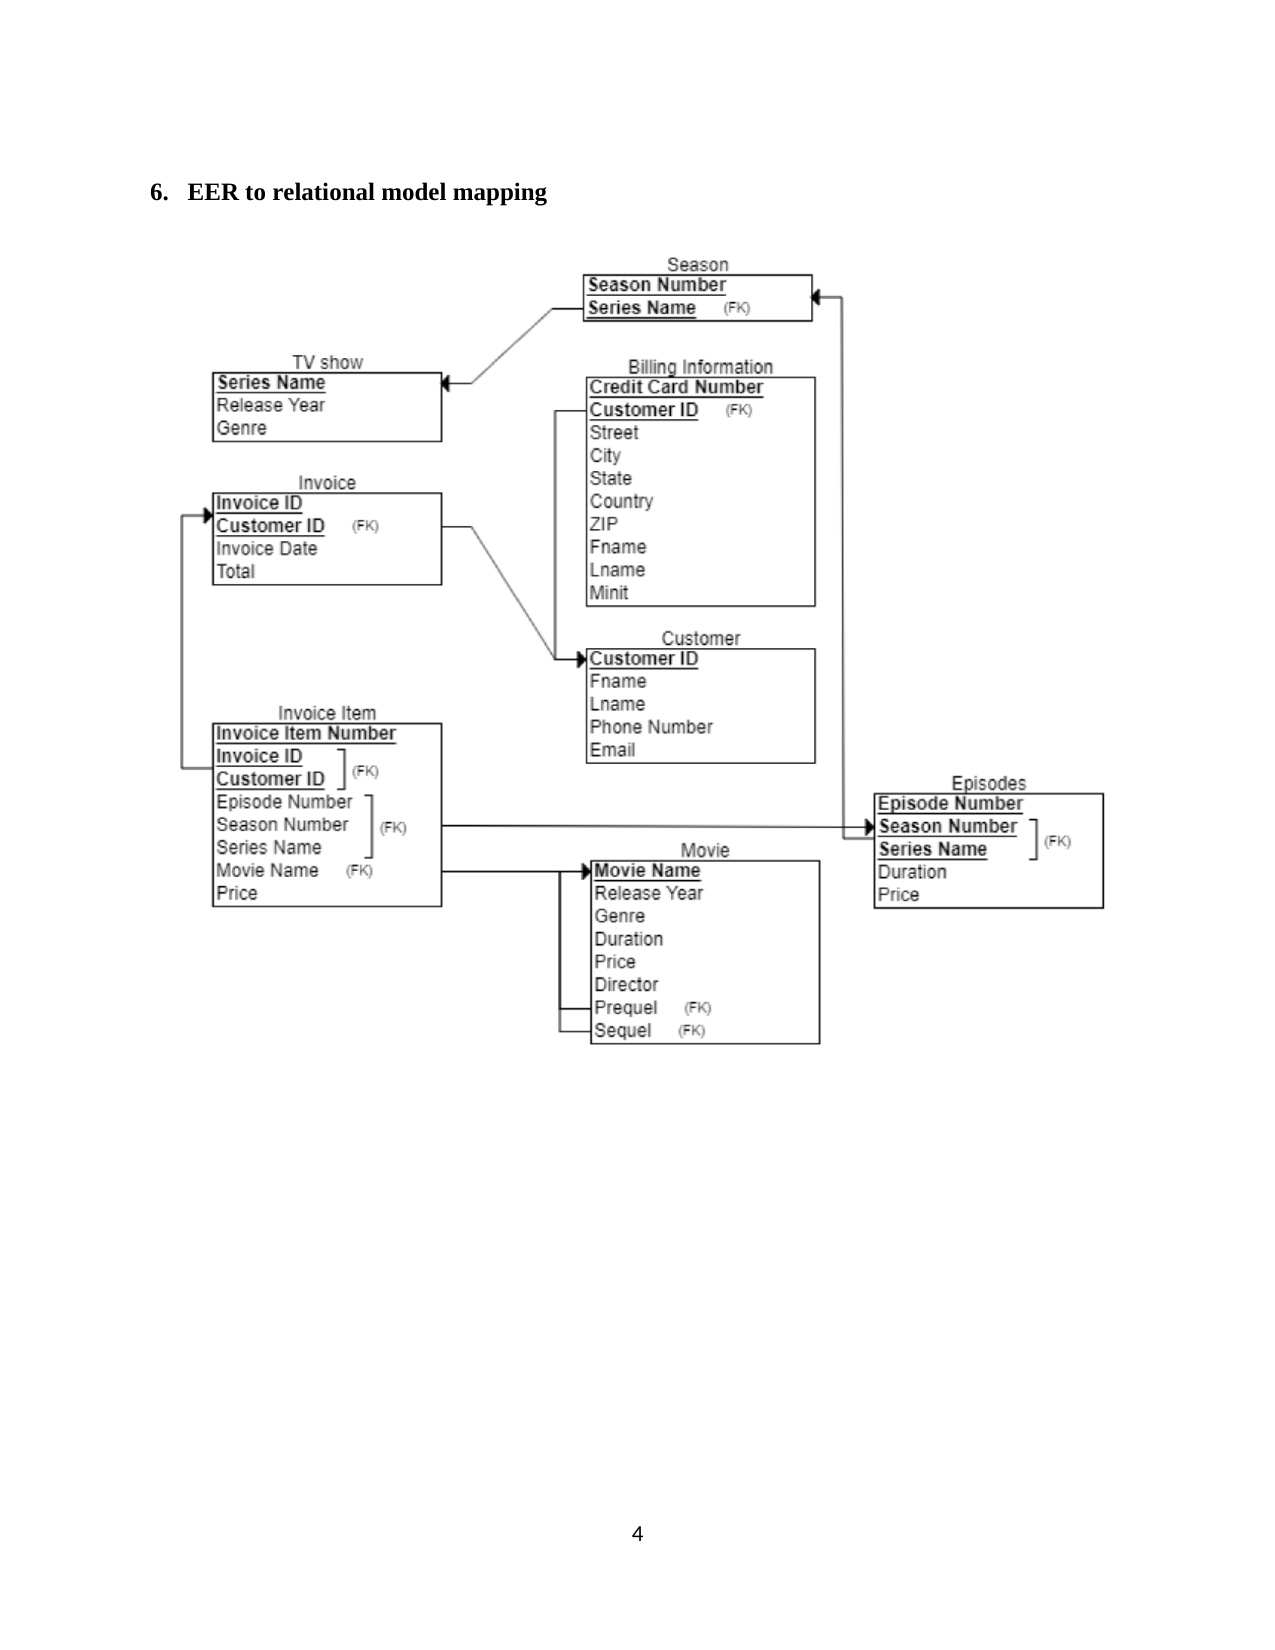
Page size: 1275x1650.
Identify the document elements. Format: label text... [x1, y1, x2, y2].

picture [150, 225, 1125, 1062]
list EER to relational model mapping [150, 177, 1125, 206]
